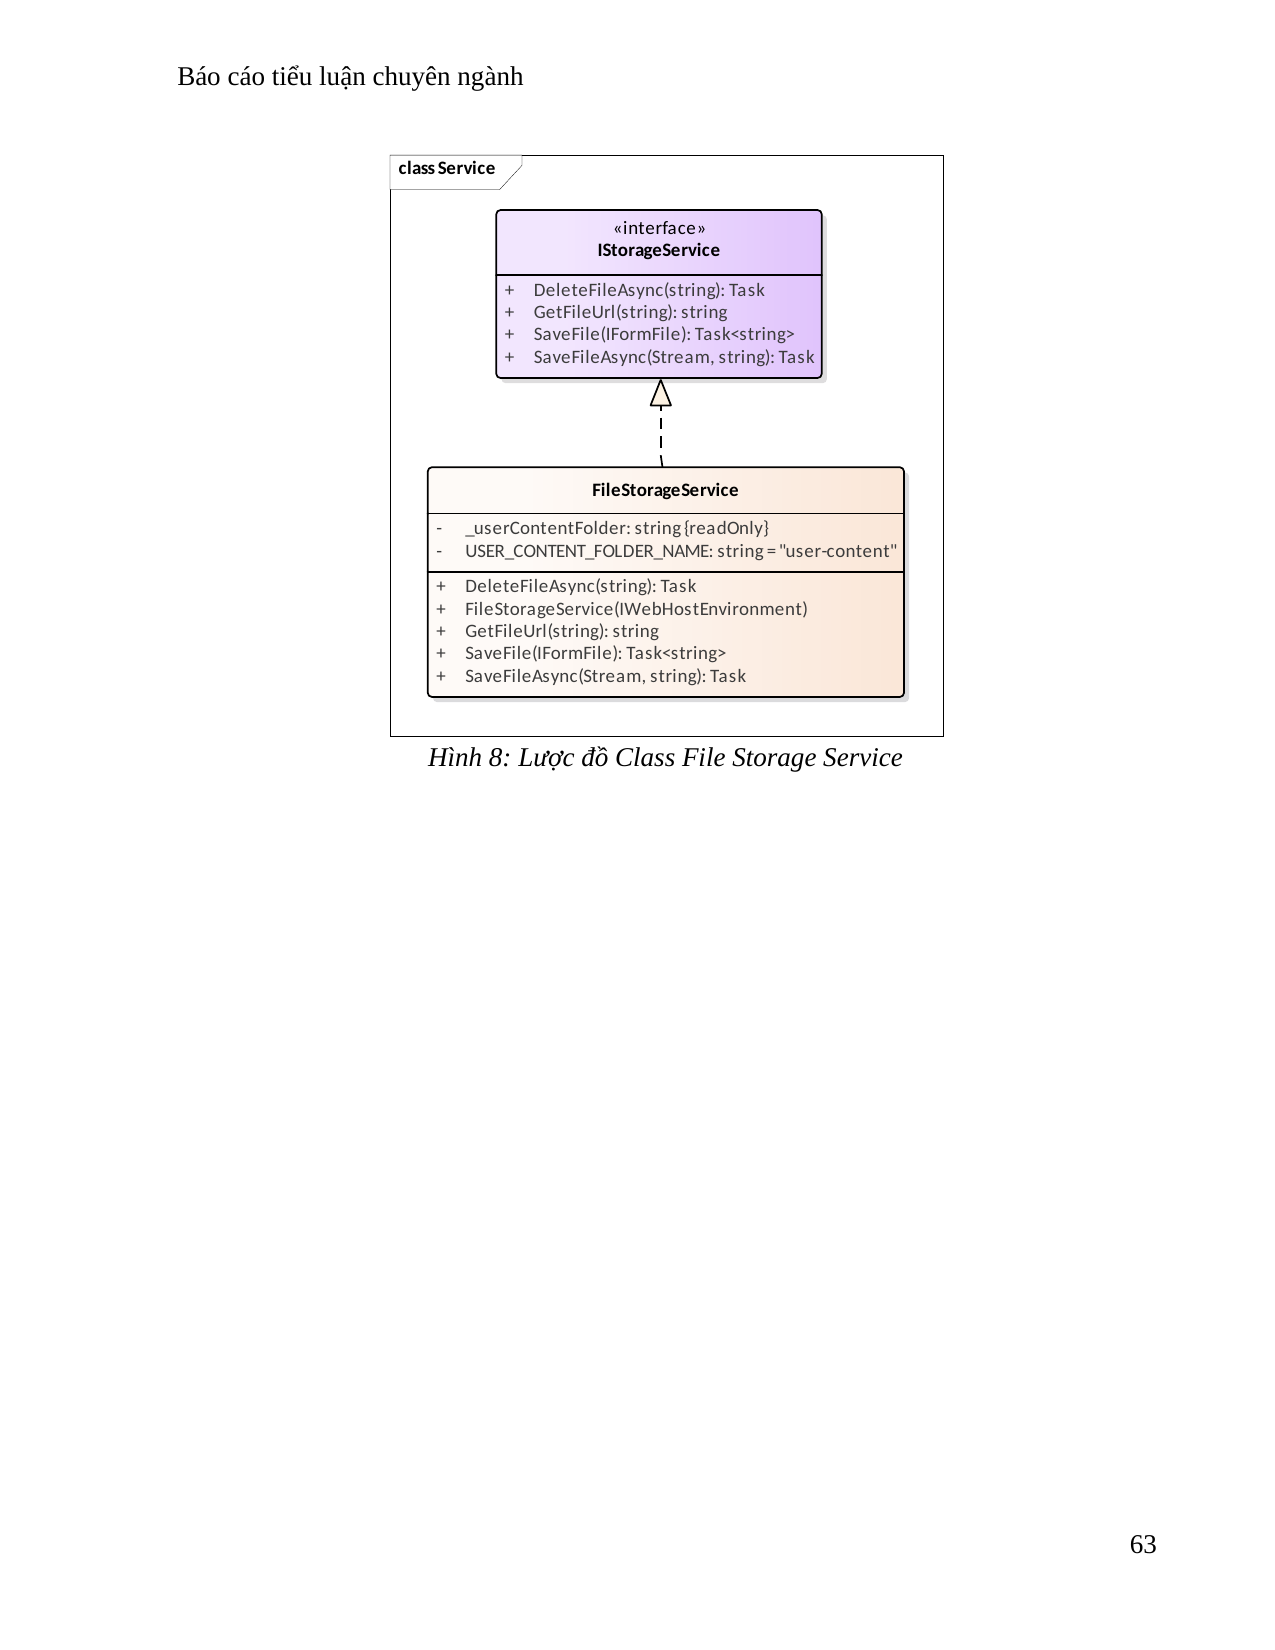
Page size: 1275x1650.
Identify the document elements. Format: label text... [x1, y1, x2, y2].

text Hình 8: Lược đồ Class File Storage Service [177, 742, 1156, 773]
